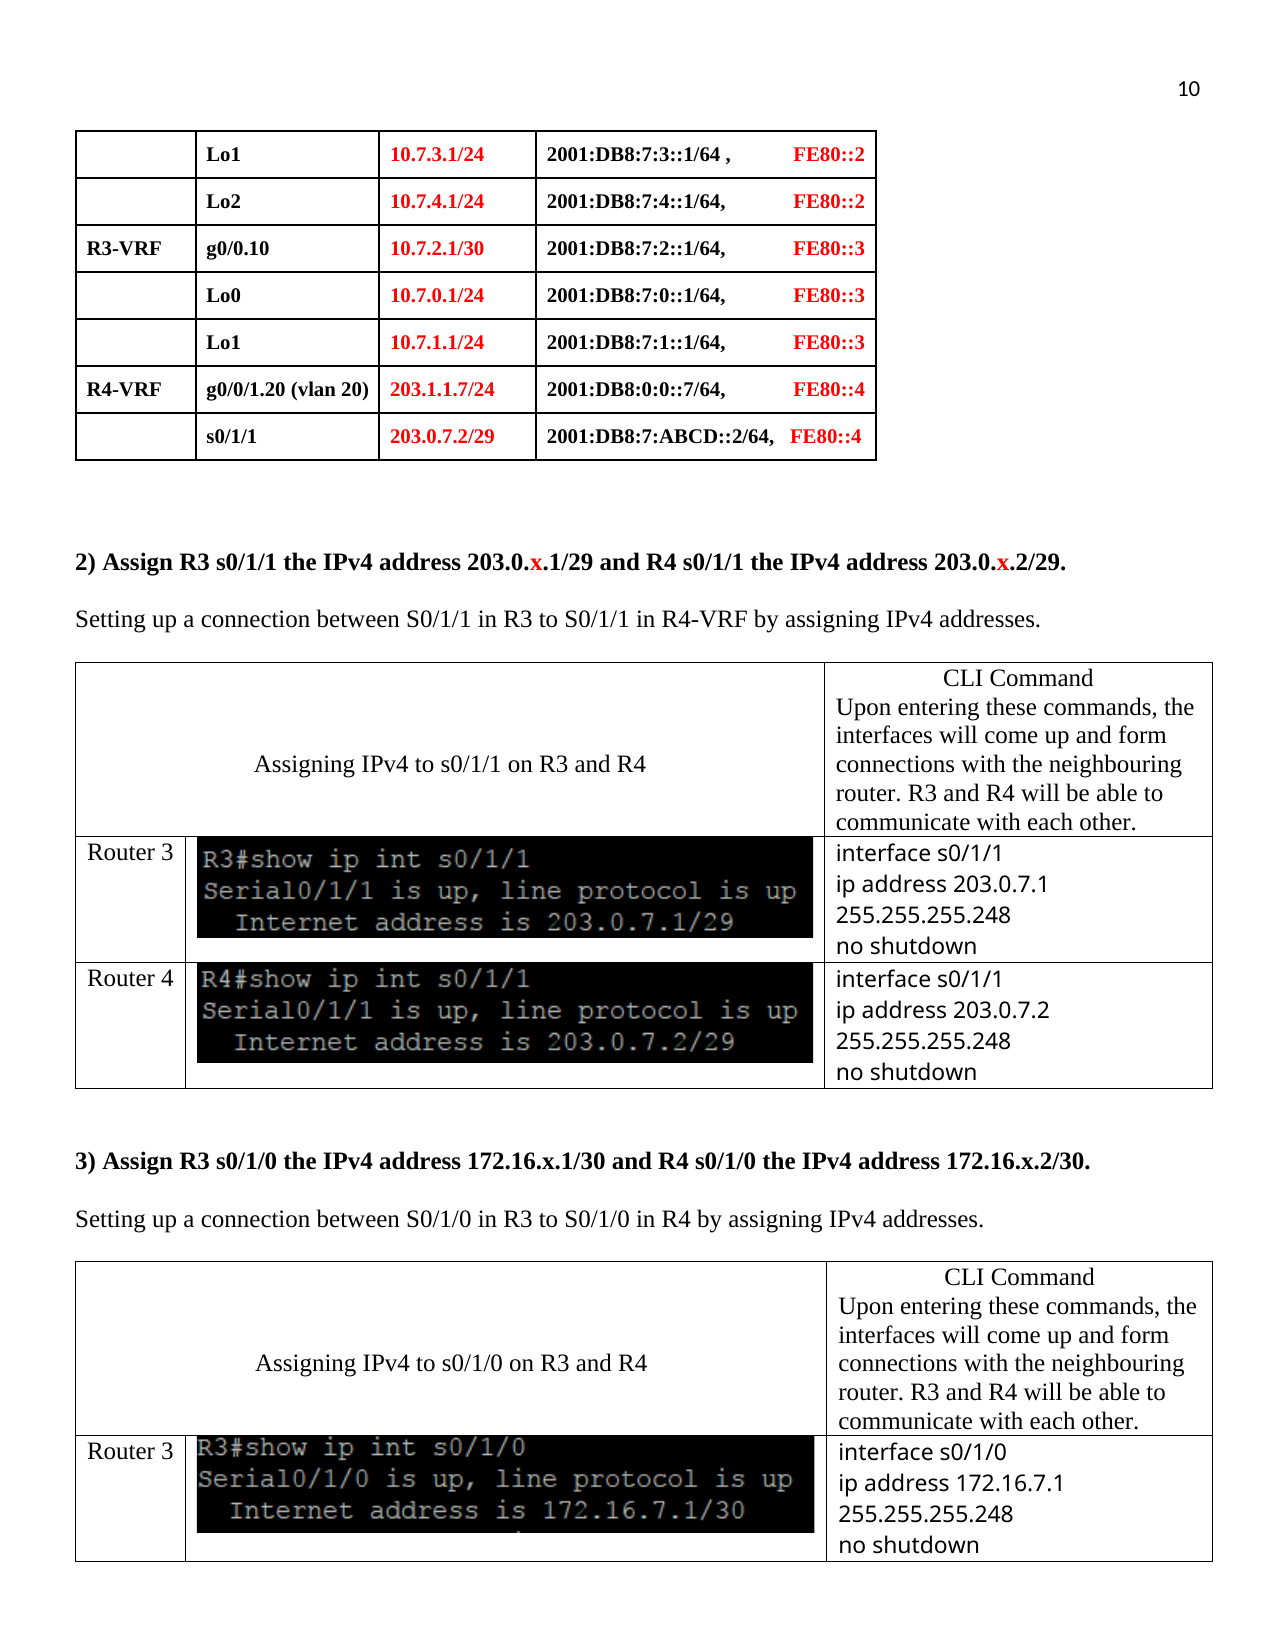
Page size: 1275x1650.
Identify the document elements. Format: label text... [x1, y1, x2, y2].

table_cell 2001:DB8:7:3::1/64 , FE80::2 [537, 132, 875, 177]
table_cell [77, 414, 195, 459]
picture [197, 836, 814, 938]
table_cell 10.7.0.1/24 [380, 273, 535, 318]
table_cell R3-VRF [77, 226, 195, 271]
table_cell Lo1 [197, 132, 378, 177]
table_cell [77, 132, 195, 177]
table_cell 2001:DB8:7:2::1/64, FE80::3 [537, 226, 875, 271]
table_cell Lo1 [197, 320, 378, 365]
table_cell Router 3 [76, 837, 185, 962]
text 2) Assign R3 s0/1/1 the IPv4 address 203.0.x.1/29 and R4 s0/1/1 the IPv4 address 203.0.x.2/29. [75, 547, 1200, 576]
table_cell [77, 179, 195, 224]
table_cell 2001:DB8:0:0::7/64, FE80::4 [537, 367, 875, 412]
table_cell 2001:DB8:7:4::1/64, FE80::2 [537, 179, 875, 224]
table_cell 2001:DB8:7:ABCD::2/64, FE80::4 [537, 414, 875, 459]
table_cell 203.0.7.2/29 [380, 414, 535, 459]
table_cell interface s0/1/0 ip address 172.16.7.1 255.255.255.248 no shutdown [827, 1436, 1212, 1561]
table_cell Lo2 [197, 179, 378, 224]
table_cell [186, 1436, 826, 1561]
table_cell g0/0.10 [197, 226, 378, 271]
table_cell 10.7.1.1/24 [380, 320, 535, 365]
picture [197, 962, 814, 1063]
table_cell [186, 963, 824, 1088]
table_cell Router 3 [76, 1436, 185, 1561]
table_cell g0/0/1.20 (vlan 20) [197, 367, 378, 412]
table_cell s0/1/1 [197, 414, 378, 459]
picture [196, 1435, 815, 1533]
table_cell interface s0/1/1 ip address 203.0.7.2 255.255.255.248 no shutdown [825, 963, 1212, 1088]
table_cell [77, 273, 195, 318]
table_cell 10.7.2.1/30 [380, 226, 535, 271]
text Setting up a connection between S0/1/1 in R3 to S0/1/1 in R4-VRF by assigning IPv4 addresses. [75, 604, 1200, 633]
text 3) Assign R3 s0/1/0 the IPv4 address 172.16.x.1/30 and R4 s0/1/0 the IPv4 address 172.16.x.2/30. [75, 1146, 1200, 1175]
table_cell interface s0/1/1 ip address 203.0.7.1 255.255.255.248 no shutdown [825, 837, 1212, 962]
table_cell 10.7.3.1/24 [380, 132, 535, 177]
table_cell 10.7.4.1/24 [380, 179, 535, 224]
table_cell 2001:DB8:7:1::1/64, FE80::3 [537, 320, 875, 365]
table_cell Lo0 [197, 273, 378, 318]
text Setting up a connection between S0/1/0 in R3 to S0/1/0 in R4 by assigning IPv4 addresses. [75, 1204, 1200, 1232]
table_cell R4-VRF [77, 367, 195, 412]
table_cell [77, 320, 195, 365]
table_header Assigning IPv4 to s0/1/1 on R3 and R4 [76, 663, 824, 836]
table_header Assigning IPv4 to s0/1/0 on R3 and R4 [76, 1262, 826, 1435]
table_cell 203.1.1.7/24 [380, 367, 535, 412]
table_cell [186, 837, 824, 962]
table_cell 2001:DB8:7:0::1/64, FE80::3 [537, 273, 875, 318]
table_cell Router 4 [76, 963, 185, 1088]
